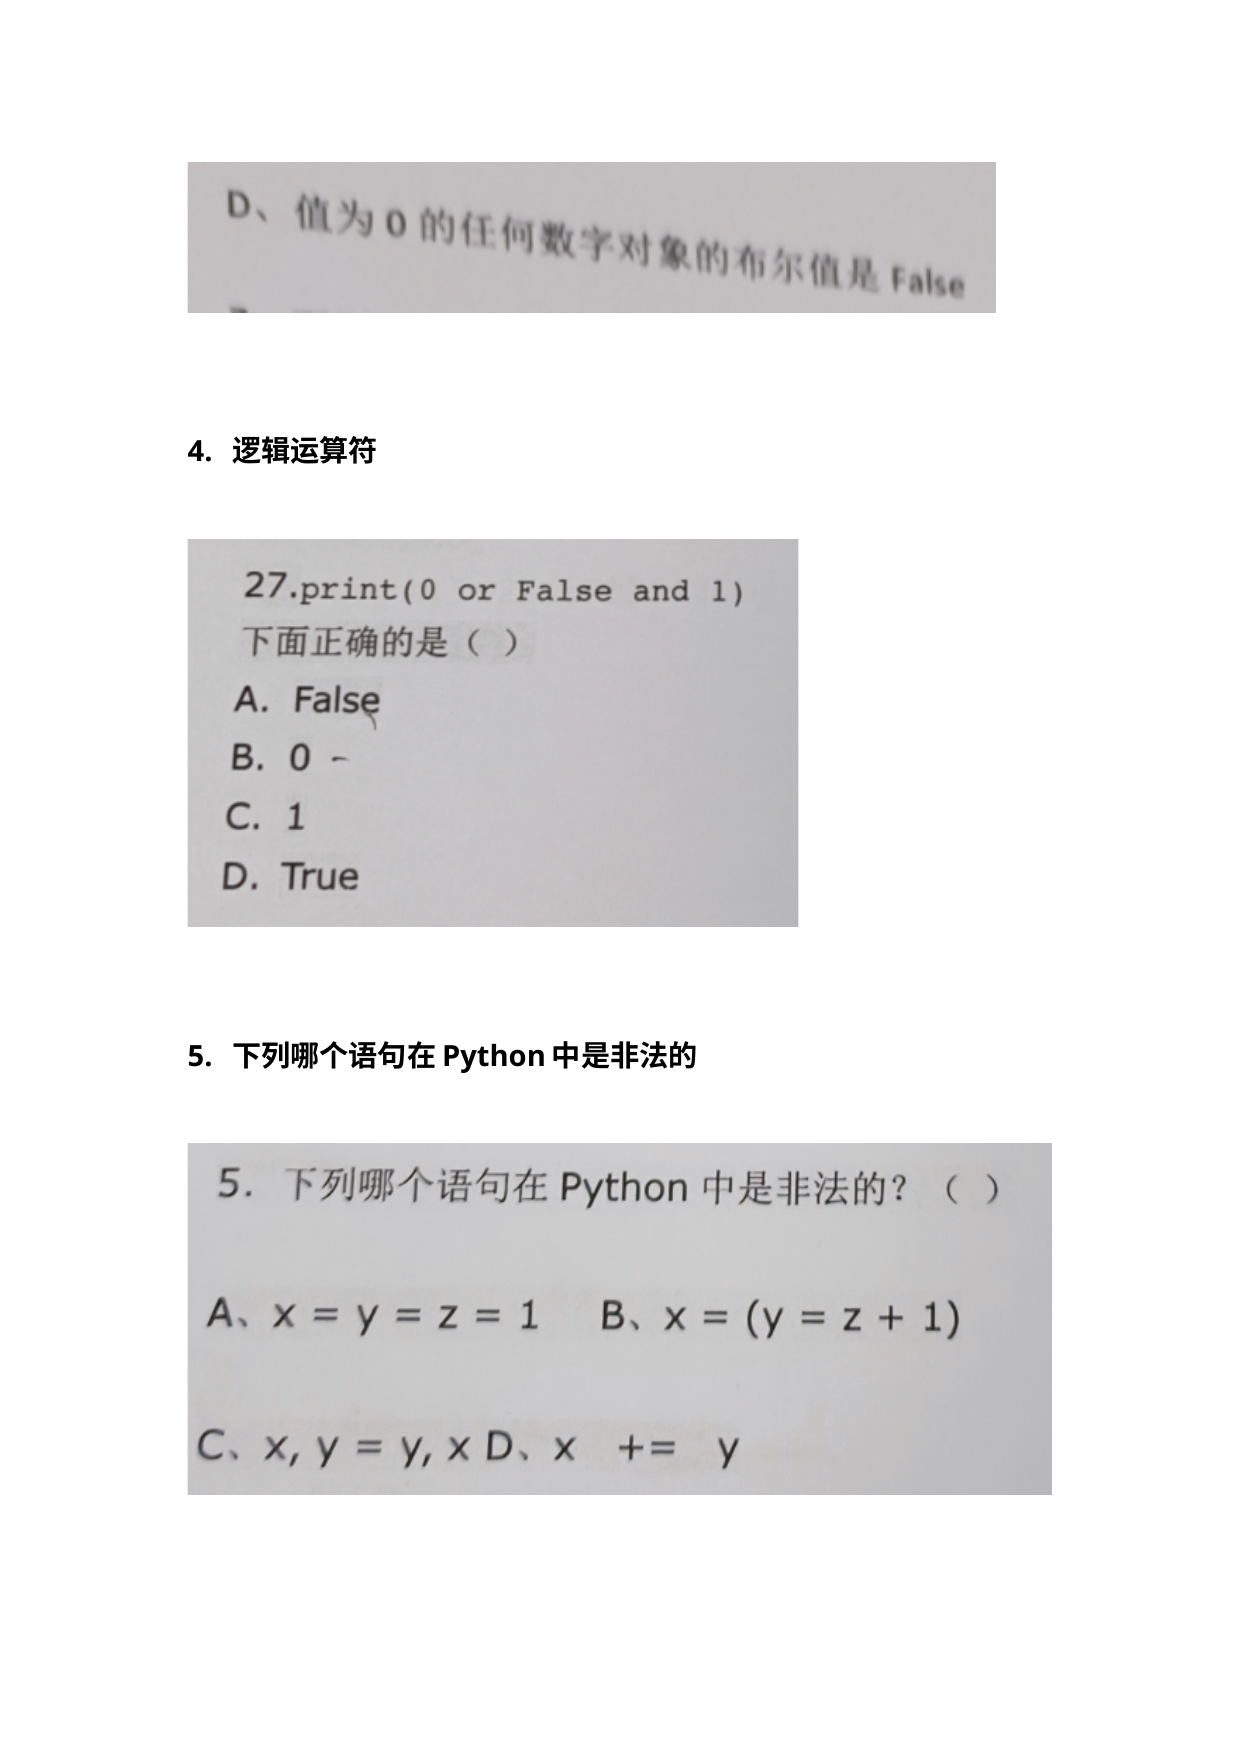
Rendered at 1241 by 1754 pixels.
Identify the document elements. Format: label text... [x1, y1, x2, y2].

picture [187, 1143, 1052, 1495]
picture [187, 539, 799, 927]
picture [187, 162, 996, 313]
subtitle 逻辑运算符 [187, 417, 1053, 482]
subtitle 下列哪个语句在Python中是非法的 [187, 1021, 1053, 1086]
